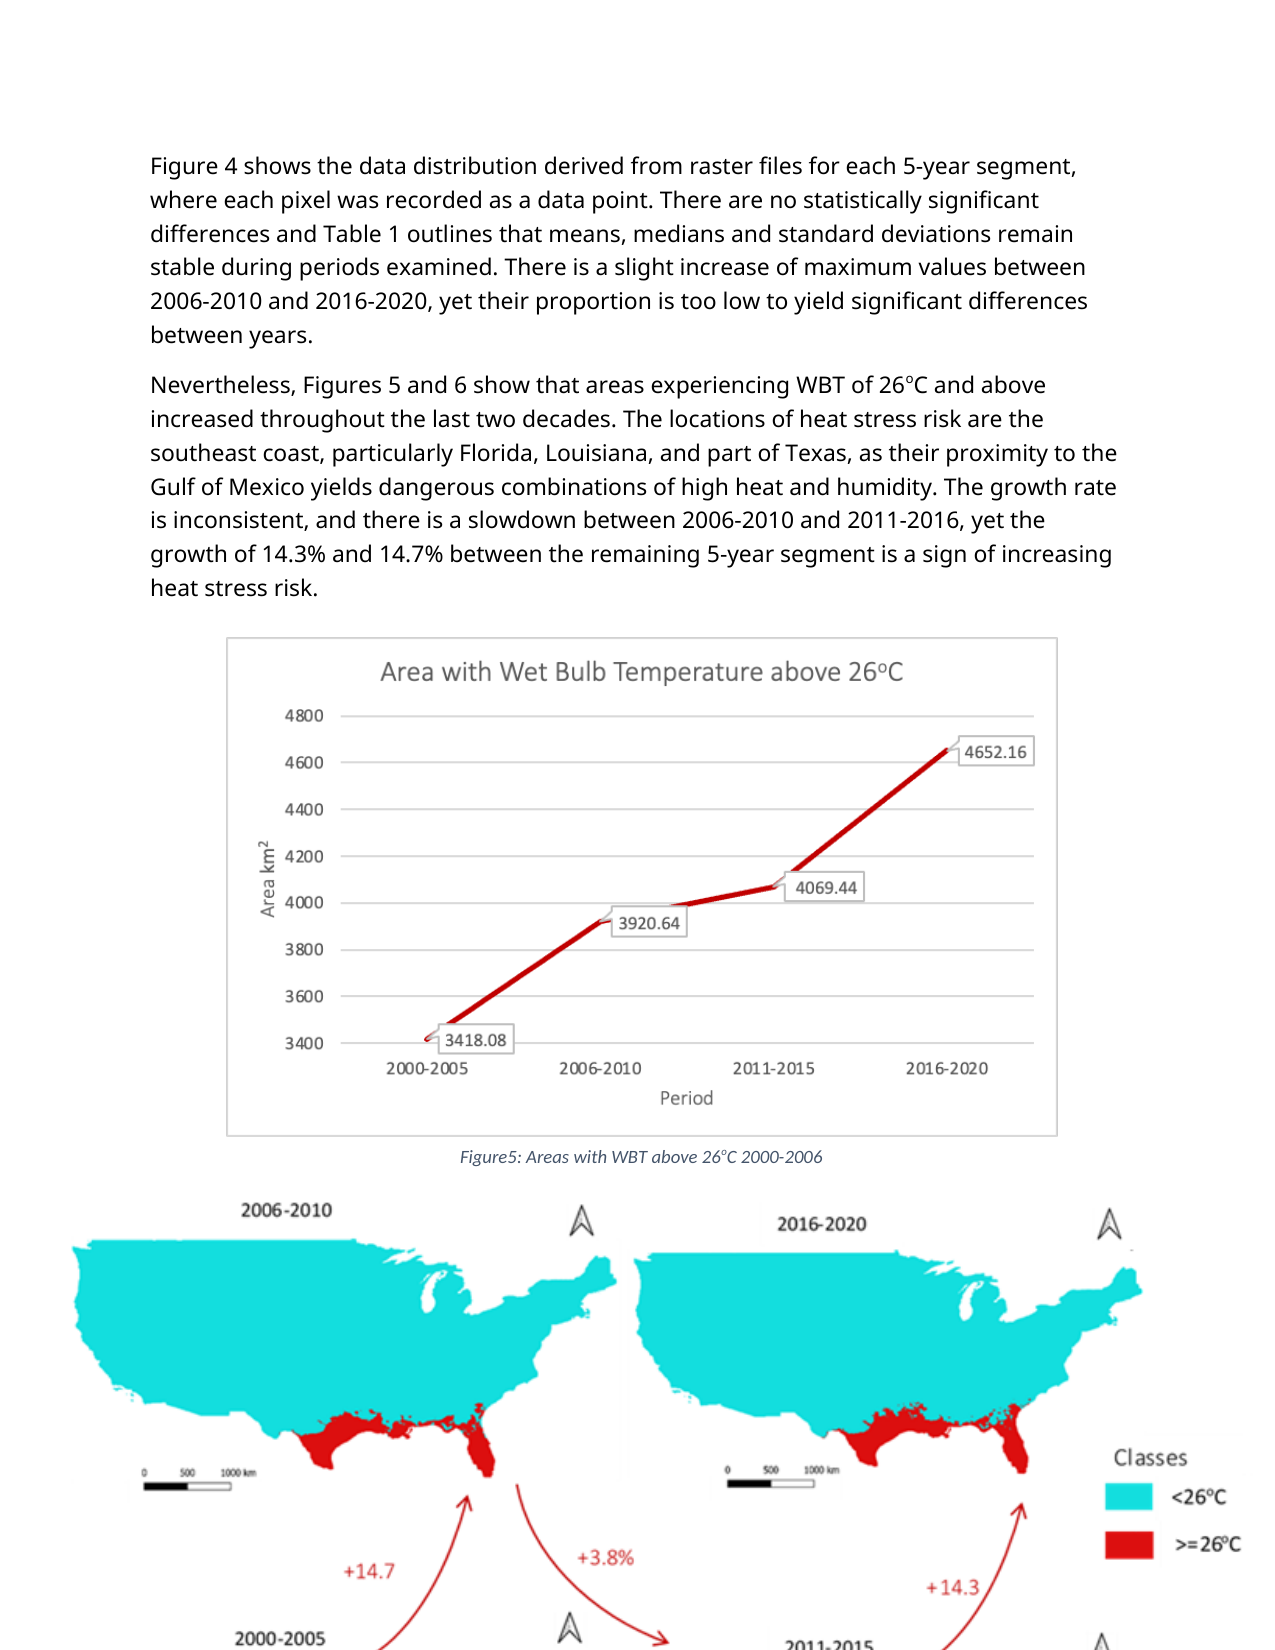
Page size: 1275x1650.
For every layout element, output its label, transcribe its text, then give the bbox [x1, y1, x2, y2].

text Figure 4 shows the data distribution derived from raster files for each 5-year segment, where each pixel was recorded as a data point. There are no statistically significant differences and Table 1 outlines that means, medians and standard deviations remain stable during periods examined. There is a slight increase of maximum values between 2006-2010 and 2016-2020, yet their proportion is too low to yield significant differences between years. [150, 150, 1125, 350]
picture [64, 1189, 1260, 1650]
text Nevertheless, Figures 5 and 6 show that areas experiencing WBT of 26oC and above increased throughout the last two decades. The locations of heat stress risk are the southeast coast, particularly Florida, Louisiana, and part of Texas, as their proximity to the Gulf of Mexico yields dangerous combinations of high heat and humidity. The growth rate is inconsistent, and there is a slowdown between 2006-2010 and 2011-2016, yet the growth of 14.3% and 14.7% between the remaining 5-year segment is a sign of increasing heat stress risk. [150, 369, 1125, 603]
picture [225, 636, 1059, 1137]
